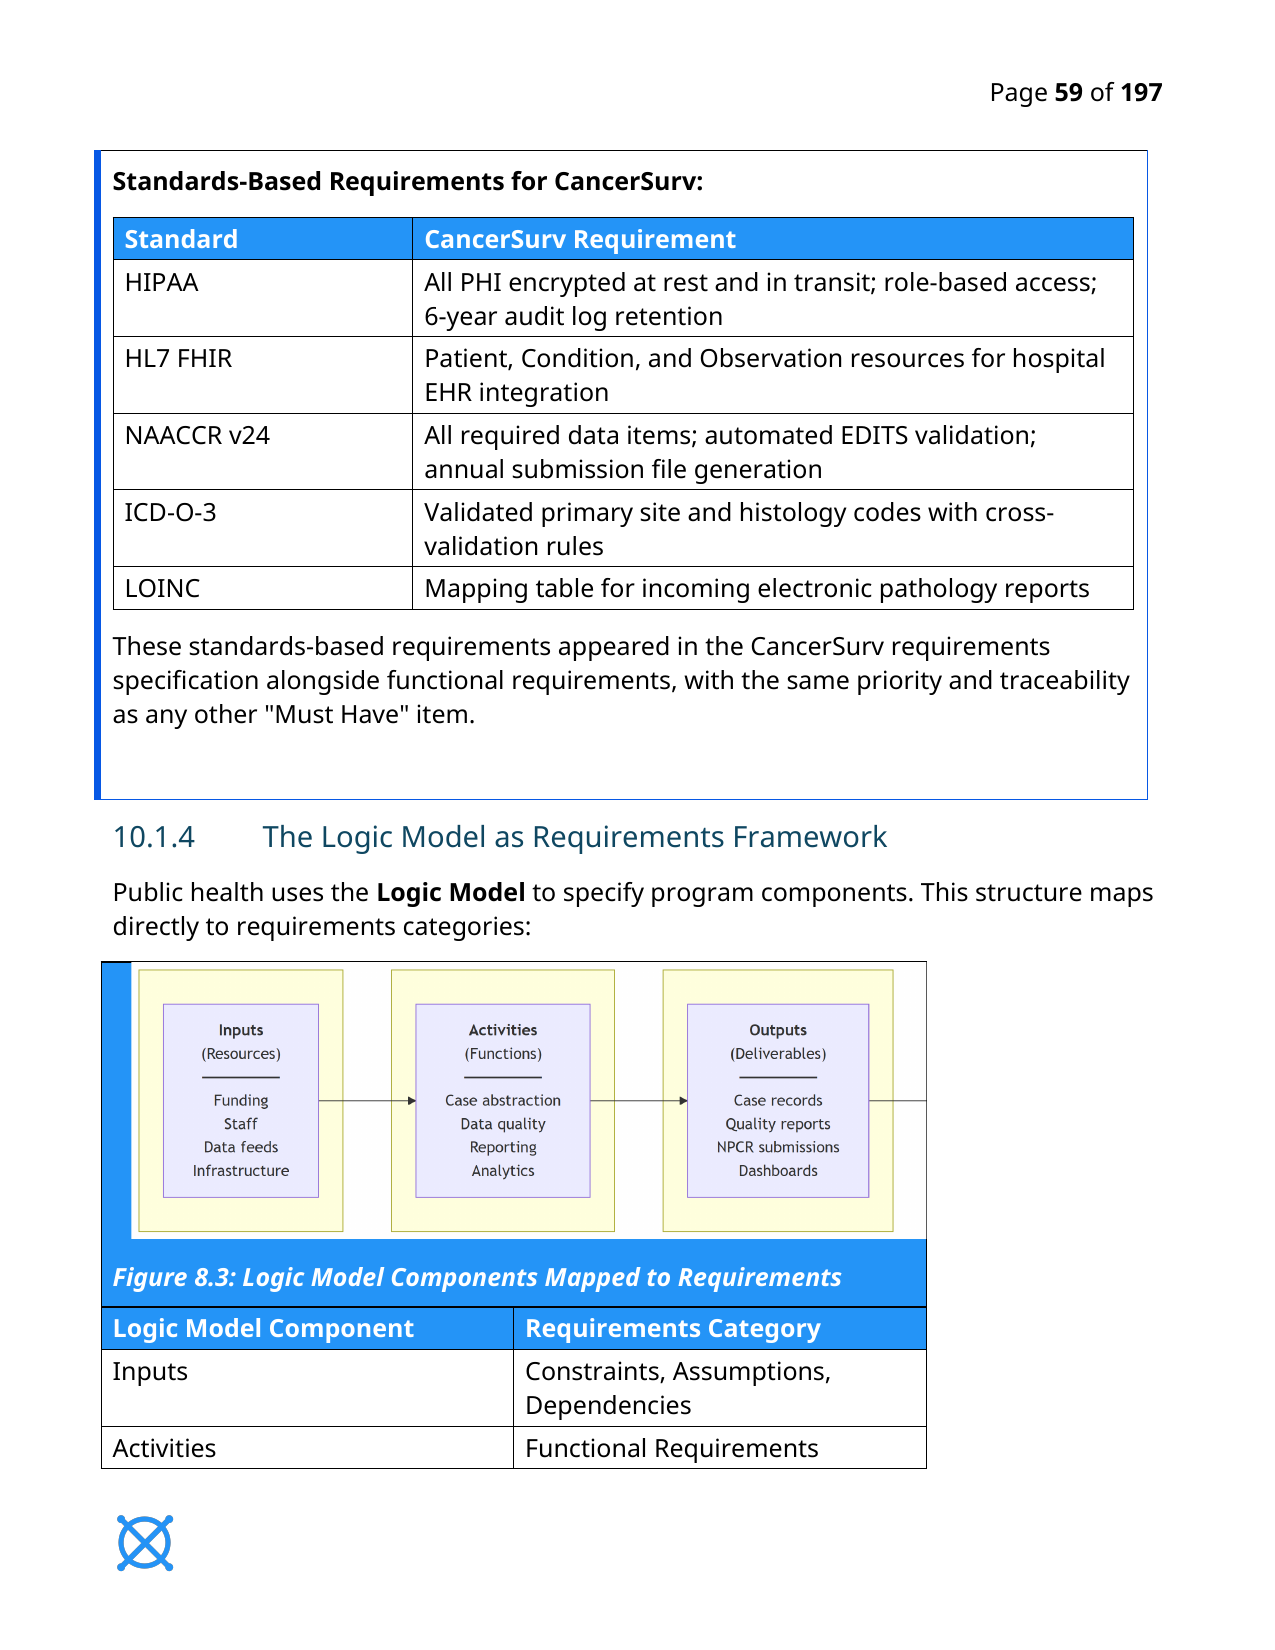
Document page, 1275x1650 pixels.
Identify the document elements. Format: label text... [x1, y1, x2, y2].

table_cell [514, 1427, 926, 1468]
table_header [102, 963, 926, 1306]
subtitle The Logic Model as Requirements Framework [112, 816, 1162, 856]
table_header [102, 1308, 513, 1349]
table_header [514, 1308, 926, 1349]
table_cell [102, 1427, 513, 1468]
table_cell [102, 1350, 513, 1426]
text Public health uses the Logic Model to specify program components. This structure maps directly to requirements categories: [112, 874, 1162, 943]
picture [112, 1511, 177, 1575]
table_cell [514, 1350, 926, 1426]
picture [131, 962, 927, 1239]
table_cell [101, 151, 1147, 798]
